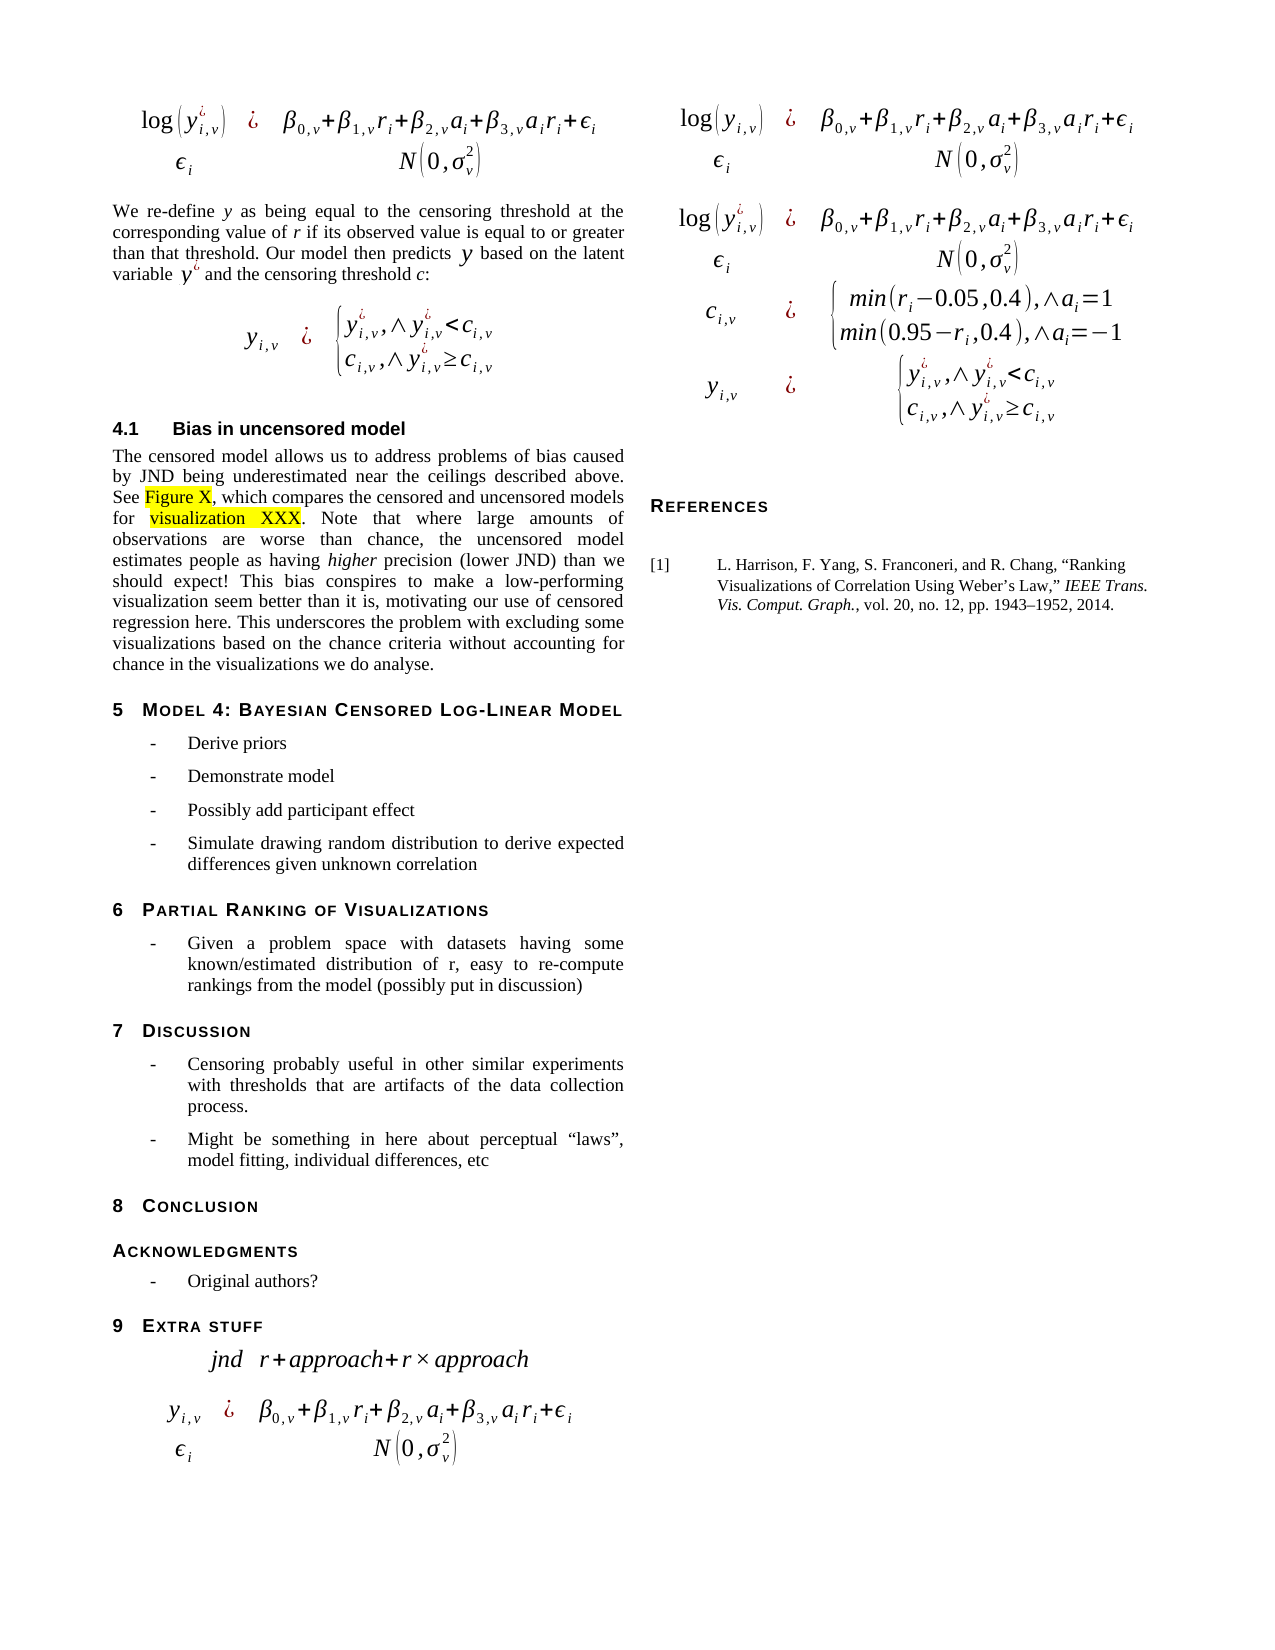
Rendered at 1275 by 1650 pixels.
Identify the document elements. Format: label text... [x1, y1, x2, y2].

list Might be something in here about perceptual “laws”, model fitting, individual differences, etc [150, 1129, 625, 1170]
text [1] L. Harrison, F. Yang, S. Franconeri, and R. Chang, “Ranking Visualizations of Correlation Using Weber’s Law,” IEEE Trans. Vis. Comput. Graph., vol. 20, no. 12, pp. 1943–1952, 2014. [650, 546, 1162, 614]
subtitle Partial Ranking of Visualizations [112, 899, 625, 920]
subtitle Bias in uncensored model [112, 418, 625, 439]
subtitle Extra stuff [112, 1316, 625, 1337]
text The censored model allows us to address problems of bias caused by JND being underestimated near the ceilings described above. See Figure X, which compares the censored and uncensored models for visualization XXX. Note that where large amounts of observations are worse than chance, the uncensored model estimates people as having higher precision (lower JND) than we should expect! This bias conspires to make a low-performing visualization seem better than it is, motivating our use of censored regression here. This underscores the problem with excluding some visualizations based on the chance criteria without accounting for chance in the visualizations we do analyse. [112, 445, 625, 674]
list Possibly add participant effect [150, 799, 625, 820]
subtitle Conclusion [112, 1195, 625, 1216]
list Given a problem space with datasets having some known/estimated distribution of r, easy to re-compute rankings from the model (possibly put in discussion) [150, 933, 625, 995]
list Censoring probably useful in other similar experiments with thresholds that are artifacts of the data collection process. [150, 1054, 625, 1116]
subtitle Model 4: Bayesian Censored Log-Linear Model [112, 699, 625, 720]
title Acknowledgments [112, 1241, 625, 1262]
list Demonstrate model [150, 766, 625, 787]
subtitle Discussion [112, 1020, 625, 1041]
list Derive priors [150, 733, 625, 754]
list Simulate drawing random distribution to derive expected differences given unknown correlation [150, 833, 625, 874]
title References [650, 496, 1162, 517]
text We re-define y as being equal to the censoring threshold at the corresponding value of r if its observed value is equal to or greater than that threshold. Our model then predicts based on the latent variable and the censoring threshold c: [112, 201, 625, 284]
list Original authors? [150, 1270, 625, 1291]
